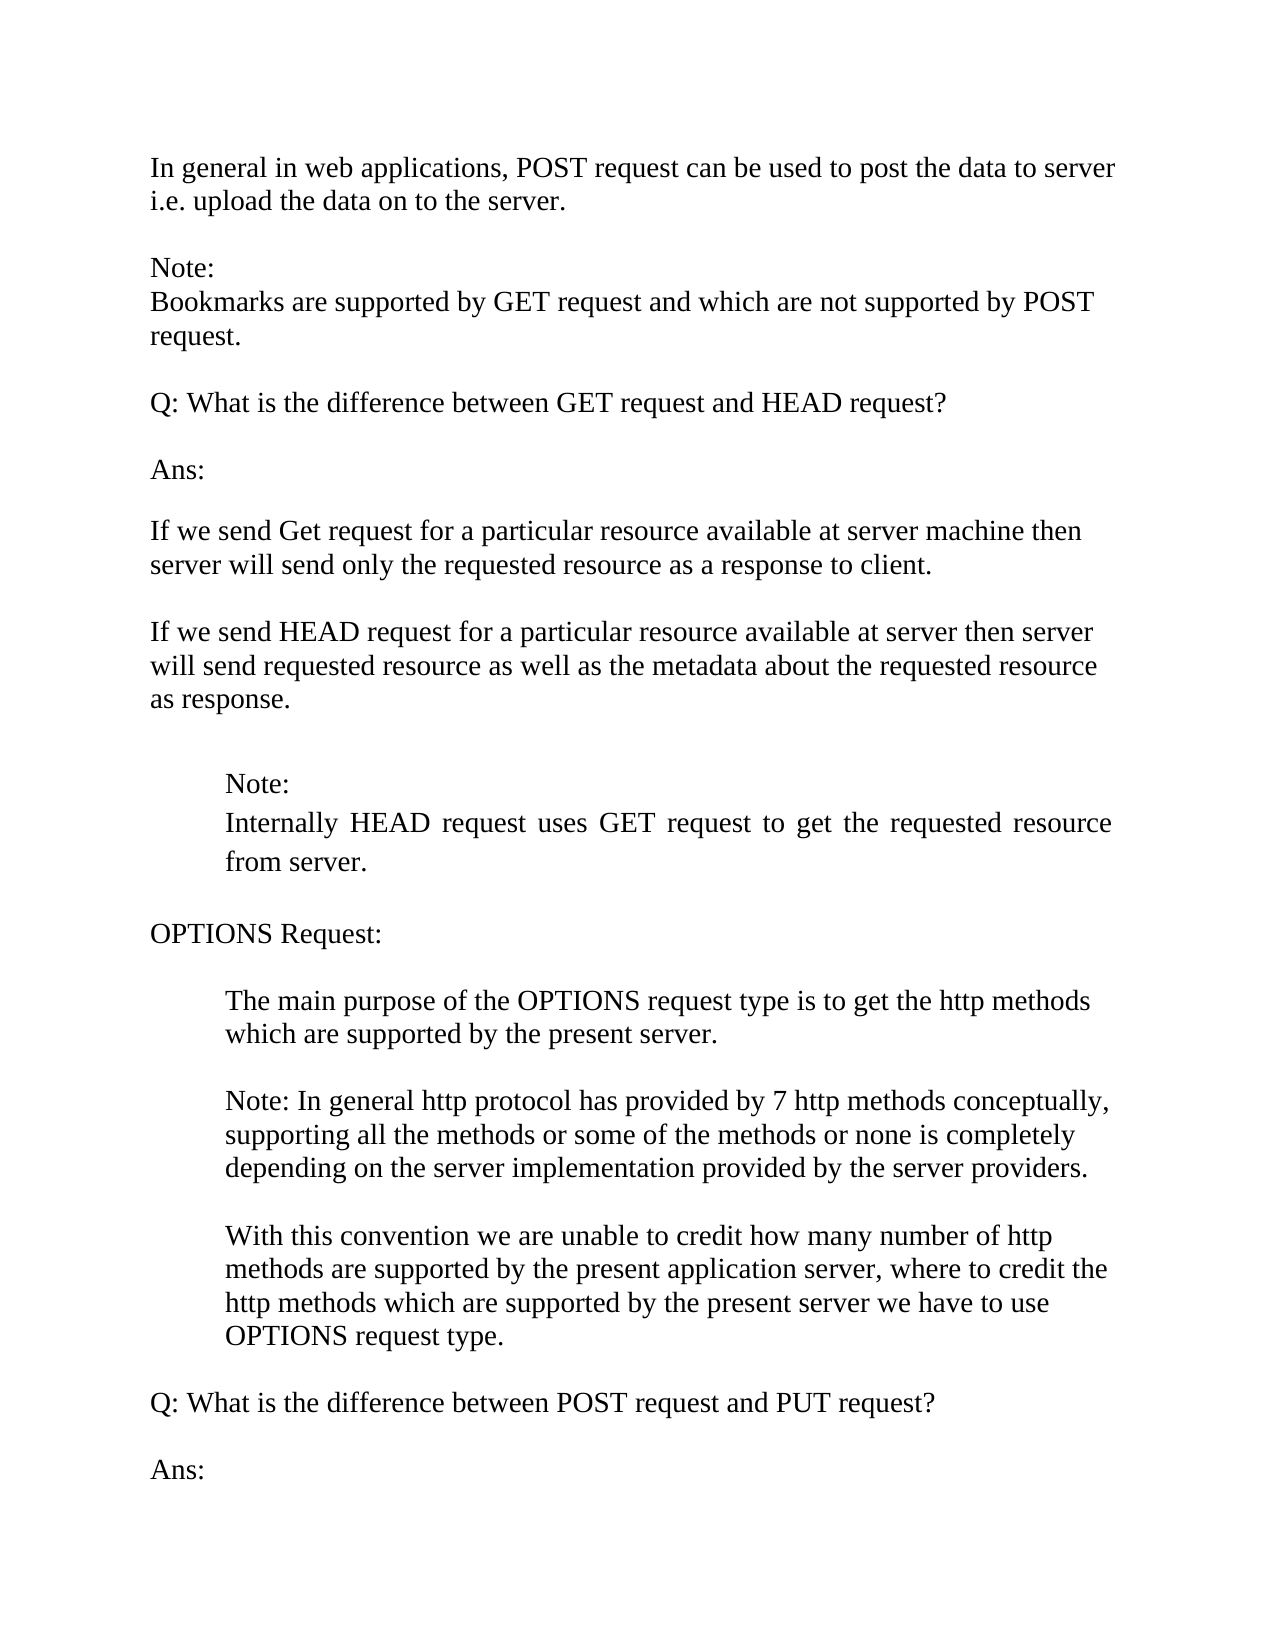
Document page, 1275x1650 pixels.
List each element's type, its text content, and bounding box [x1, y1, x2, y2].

text Q: What is the difference between GET request and HEAD request? [150, 385, 1125, 418]
text Note: Internally HEAD request uses GET request to get the requested resource from server. [225, 767, 1113, 877]
text Note: Bookmarks are supported by GET request and which are not supported by POST request. [150, 251, 1125, 351]
text Ans: [150, 418, 1125, 513]
text With this convention we are unable to credit how many number of http methods are supported by the present application server, where to credit the http methods which are supported by the present server we have to use OPTIONS request type. [225, 1218, 1125, 1352]
text If we send HEAD request for a particular resource available at server then server will send requested resource as well as the metadata about the requested resource as response. [150, 614, 1125, 715]
text In general in web applications, POST request can be used to post the data to server i.e. upload the data on to the server. [150, 150, 1125, 217]
text Q: What is the difference between POST request and PUT request? [150, 1385, 1125, 1419]
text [150, 1419, 1125, 1486]
text OPTIONS Request: [150, 916, 1125, 949]
text Note: In general http protocol has provided by 7 http methods conceptually, supporting all the methods or some of the methods or none is completely depending on the server implementation provided by the server providers. [225, 1083, 1125, 1184]
text If we send Get request for a particular resource available at server machine then server will send only the requested resource as a response to client. [150, 513, 1125, 581]
text The main purpose of the OPTIONS request type is to get the http methods which are supported by the present server. [225, 983, 1125, 1050]
